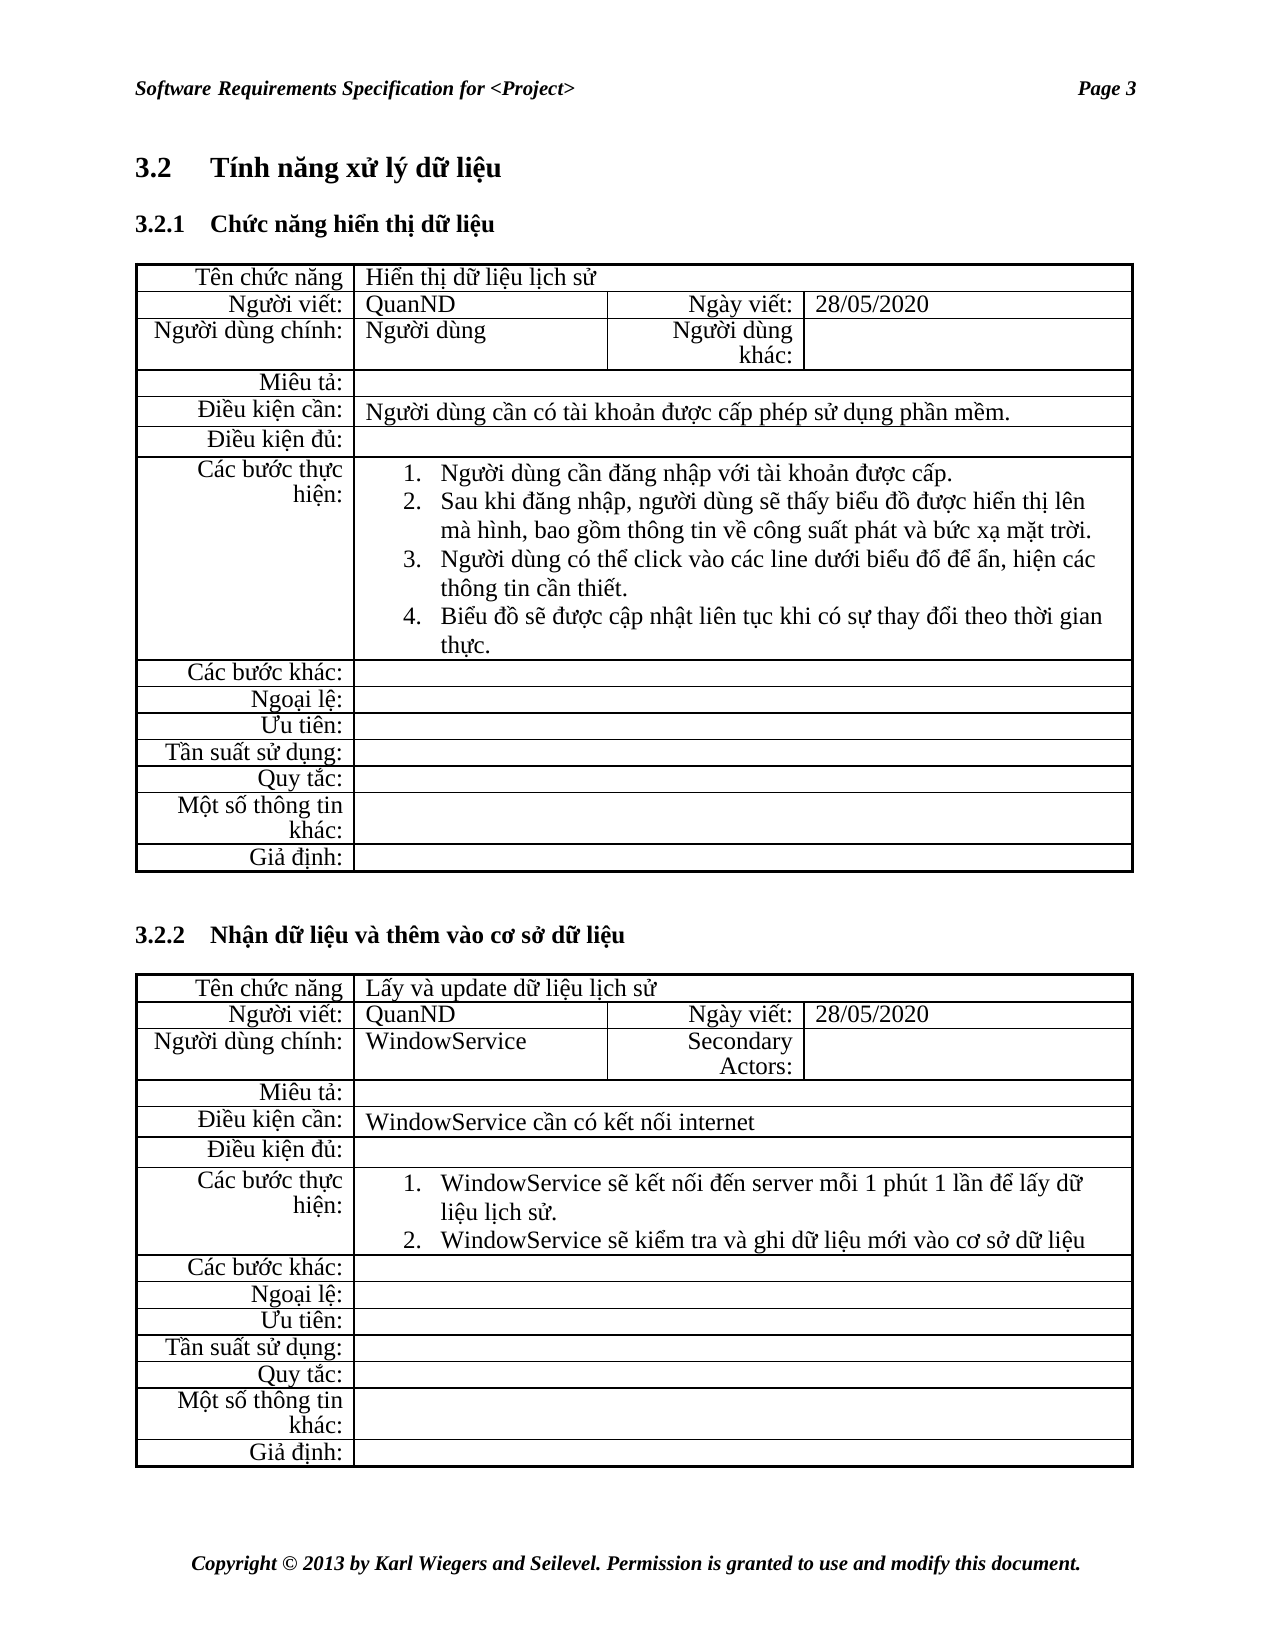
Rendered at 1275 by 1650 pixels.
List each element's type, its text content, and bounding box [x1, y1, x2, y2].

table_cell [355, 1081, 1131, 1106]
table_cell [355, 1138, 1131, 1166]
table_cell Các bước khác: [138, 1256, 353, 1281]
table_cell Người dùng cần có tài khoản được cấp phép sử dụng phần mềm. [355, 397, 1131, 426]
table_cell [355, 1362, 1131, 1387]
table_cell [355, 1336, 1131, 1361]
table_cell Quy tắc: [138, 767, 353, 792]
table_cell QuanND [355, 1003, 607, 1028]
subtitle Tính năng xử lý dữ liệu [135, 150, 1140, 183]
subtitle Nhận dữ liệu và thêm vào cơ sở dữ liệu [135, 923, 1140, 948]
table_cell Secondary Actors: [608, 1029, 803, 1079]
table_cell Người dùng khác: [608, 319, 803, 369]
table_cell 28/05/2020 [805, 292, 1131, 317]
table_cell Các bước khác: [138, 661, 353, 686]
table_cell Giả định: [138, 845, 353, 870]
table_cell [805, 1029, 1131, 1079]
table_cell Người dùng cần đăng nhập với tài khoản được cấp. Sau khi đăng nhập, người dùng sẽ thấy biểu đồ được hiển thị lên mà hình, bao gồm thông tin về công suất phát và bức xạ mặt trời. Người dùng có thể click vào các line dưới biểu đổ để ẩn, hiện các thông tin cần thiết. Biểu đồ sẽ được cập nhật liên tục khi có sự thay đổi theo thời gian thực. [355, 458, 1131, 659]
table_cell [355, 845, 1131, 870]
table_cell Người dùng [355, 319, 607, 369]
table_cell WindowService cần có kết nối internet [355, 1107, 1131, 1136]
table_cell Điều kiện cần: [138, 1107, 353, 1136]
table_cell Các bước thực hiện: [138, 1168, 353, 1254]
table_cell Giả định: [138, 1440, 353, 1465]
table_cell Miêu tả: [138, 371, 353, 396]
table_cell [805, 319, 1131, 369]
table_cell [355, 687, 1131, 712]
table_cell Ngày viết: [608, 1003, 803, 1028]
table_header Hiển thị dữ liệu lịch sử [355, 266, 1131, 291]
table_cell [355, 1309, 1131, 1334]
table_cell [355, 1256, 1131, 1281]
subtitle Chức năng hiển thị dữ liệu [135, 213, 1140, 238]
table_cell Điều kiện đủ: [138, 1138, 353, 1166]
table_cell Các bước thực hiện: [138, 458, 353, 659]
table_cell [355, 714, 1131, 739]
table_header Lấy và update dữ liệu lịch sử [355, 976, 1131, 1001]
table_cell Ngày viết: [608, 292, 803, 317]
table_cell [355, 793, 1131, 843]
table_cell Một số thông tin khác: [138, 1389, 353, 1439]
table_cell 28/05/2020 [805, 1003, 1131, 1028]
table_cell [355, 740, 1131, 765]
table_cell [355, 1440, 1131, 1465]
table_cell Người dùng chính: [138, 319, 353, 369]
table_cell Điều kiện đủ: [138, 427, 353, 456]
table_cell WindowService [355, 1029, 607, 1079]
table_cell Ưu tiên: [138, 714, 353, 739]
table_cell [355, 1389, 1131, 1439]
table_cell Ưu tiên: [138, 1309, 353, 1334]
table_cell Tần suất sử dụng: [138, 740, 353, 765]
table_cell [355, 427, 1131, 456]
table_cell Tần suất sử dụng: [138, 1336, 353, 1361]
table_cell [355, 371, 1131, 396]
table_cell QuanND [355, 292, 607, 317]
table_header Tên chức năng [138, 266, 353, 291]
table_cell Người viết: [138, 1003, 353, 1028]
table_cell Miêu tả: [138, 1081, 353, 1106]
table_cell Một số thông tin khác: [138, 793, 353, 843]
table_cell Người dùng chính: [138, 1029, 353, 1079]
table_cell Người viết: [138, 292, 353, 317]
table_cell Điều kiện cần: [138, 397, 353, 426]
table_header Tên chức năng [138, 976, 353, 1001]
table_cell [355, 767, 1131, 792]
table_cell Ngoại lệ: [138, 1282, 353, 1307]
table_cell Quy tắc: [138, 1362, 353, 1387]
table_cell WindowService sẽ kết nối đến server mỗi 1 phút 1 lần để lấy dữ liệu lịch sử. WindowService sẽ kiểm tra và ghi dữ liệu mới vào cơ sở dữ liệu [355, 1168, 1131, 1254]
table_cell [355, 661, 1131, 686]
table_cell [355, 1282, 1131, 1307]
table_cell Ngoại lệ: [138, 687, 353, 712]
